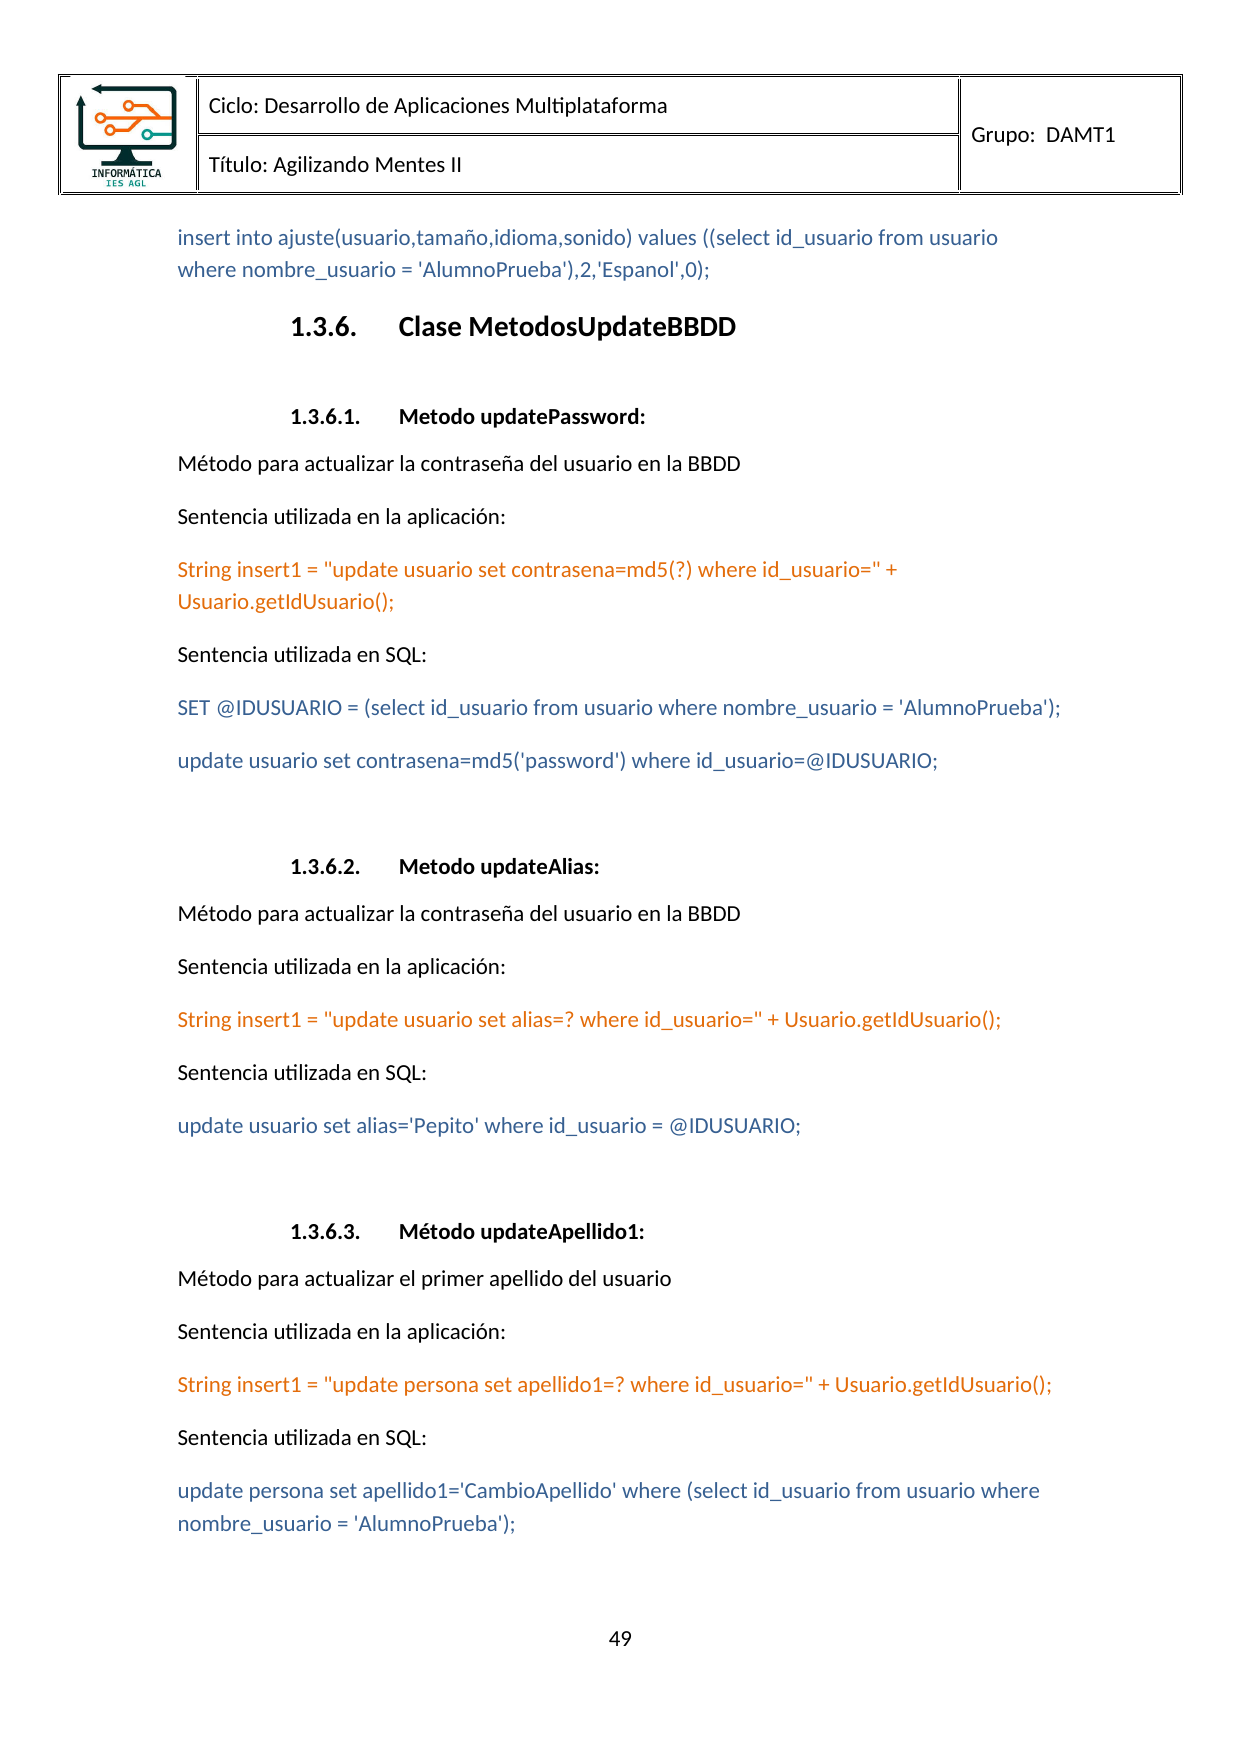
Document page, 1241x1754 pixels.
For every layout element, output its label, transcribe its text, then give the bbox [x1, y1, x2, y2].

list Metodo updateAlias: [290, 852, 1063, 881]
text String insert1 = "update persona set apellido1=? where id_usuario=" + Usuario.getIdUsuario(); [177, 1370, 1063, 1398]
text Sentencia utilizada en SQL: [177, 1423, 1063, 1451]
list Metodo updatePassword: [290, 402, 1063, 430]
text insert into ajuste(usuario,tamaño,idioma,sonido) values ((select id_usuario from usuario where nombre_usuario = 'AlumnoPrueba'),2,'Espanol',0); [177, 223, 1063, 283]
text update persona set apellido1='CambioApellido' where (select id_usuario from usuario where nombre_usuario = 'AlumnoPrueba'); [177, 1476, 1063, 1537]
text Sentencia utilizada en SQL: [177, 640, 1063, 668]
text String insert1 = "update usuario set alias=? where id_usuario=" + Usuario.getIdUsuario(); [177, 1005, 1063, 1033]
text SET @IDUSUARIO = (select id_usuario from usuario where nombre_usuario = 'AlumnoPrueba'); [177, 693, 1063, 721]
text Sentencia utilizada en SQL: [177, 1058, 1063, 1086]
list Método updateApellido1: [290, 1217, 1063, 1246]
text Método para actualizar la contraseña del usuario en la BBDD [177, 899, 1063, 927]
text Método para actualizar el primer apellido del usuario [177, 1264, 1063, 1292]
text Sentencia utilizada en la aplicación: [177, 1317, 1063, 1345]
text update usuario set contrasena=md5('password') where id_usuario=@IDUSUARIO; [177, 746, 1063, 774]
subtitle Clase MetodosUpdateBBDD [290, 308, 1063, 344]
text Sentencia utilizada en la aplicación: [177, 502, 1063, 530]
picture [70, 76, 186, 192]
text update usuario set alias='Pepito' where id_usuario = @IDUSUARIO; [177, 1111, 1063, 1139]
text Sentencia utilizada en la aplicación: [177, 952, 1063, 980]
text Método para actualizar la contraseña del usuario en la BBDD [177, 449, 1063, 477]
text String insert1 = "update usuario set contrasena=md5(?) where id_usuario=" + Usuario.getIdUsuario(); [177, 555, 1063, 615]
